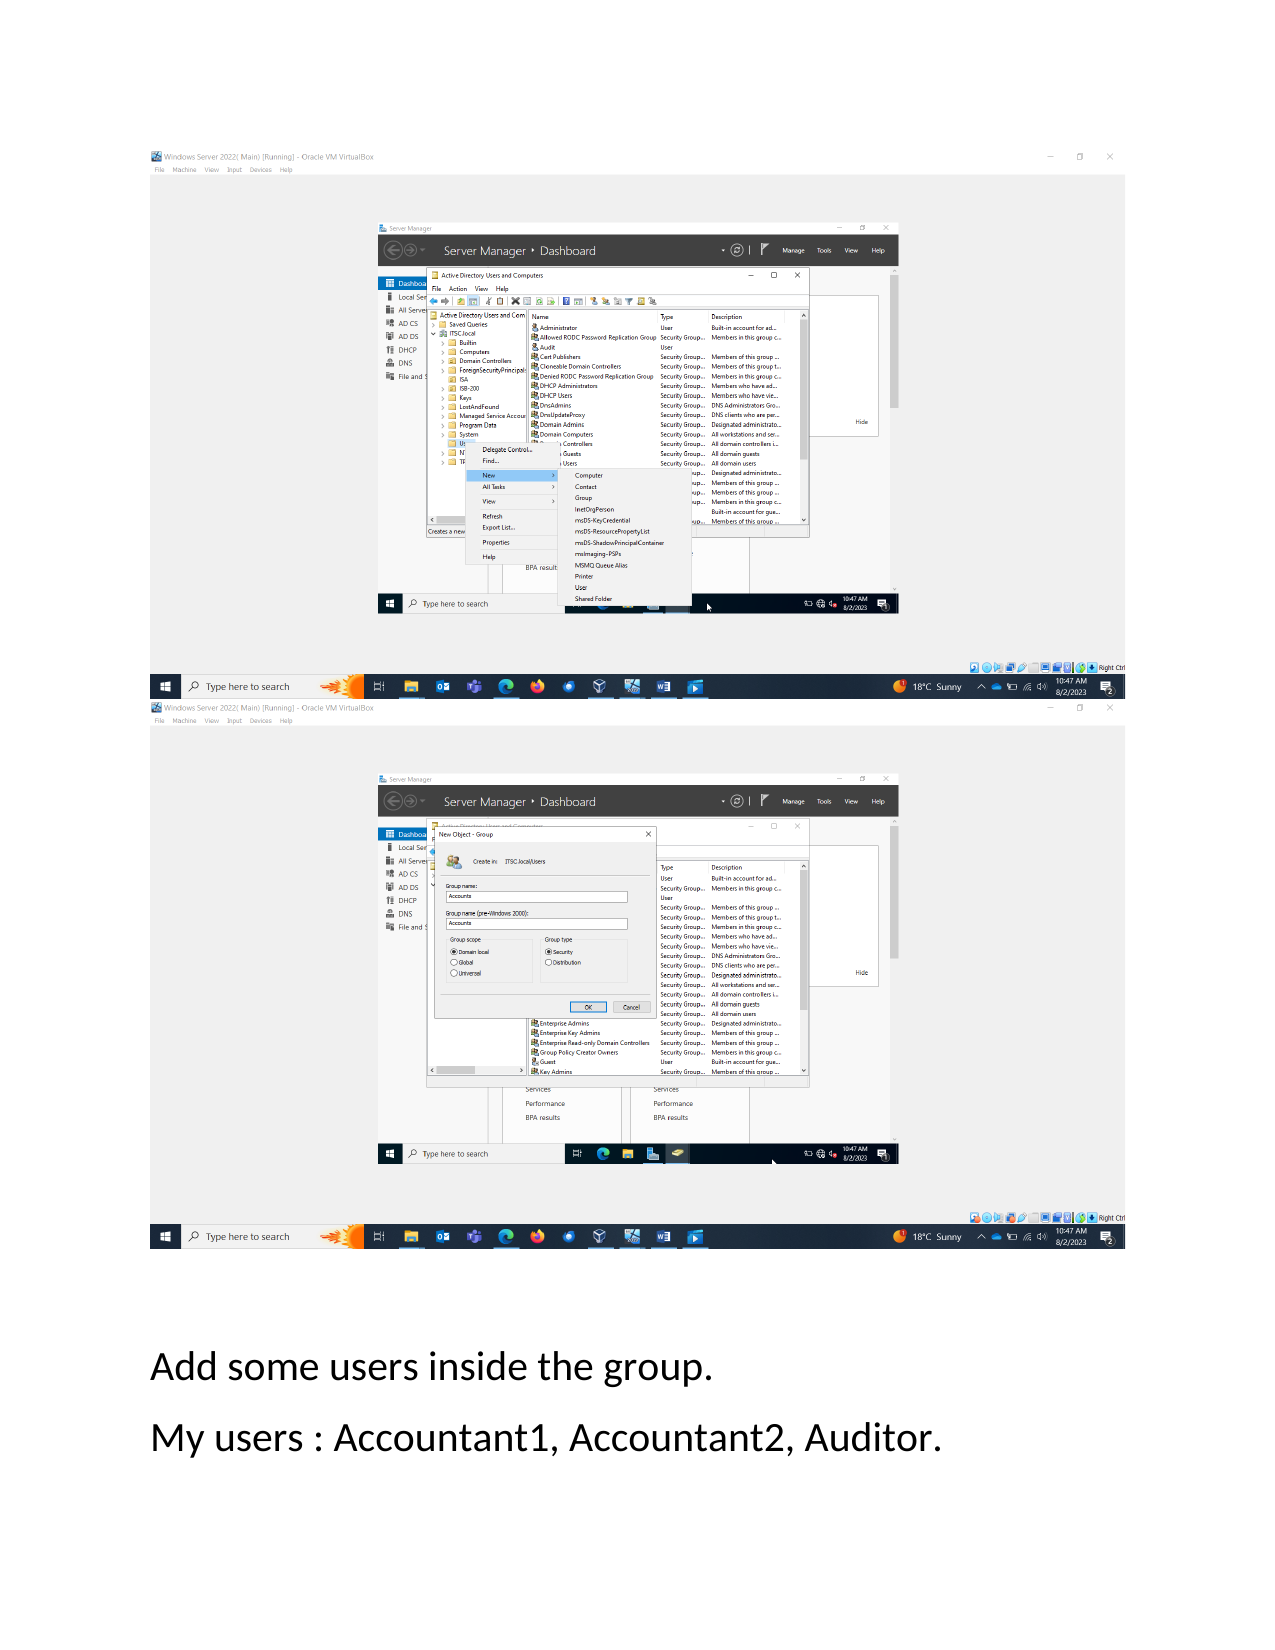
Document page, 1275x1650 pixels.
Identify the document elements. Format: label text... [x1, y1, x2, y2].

picture [150, 700, 1125, 1249]
text My users : Accountant1, Accountant2, Auditor. [150, 1411, 1125, 1462]
text Add some users inside the group. [150, 1339, 1125, 1390]
picture [150, 150, 1125, 699]
